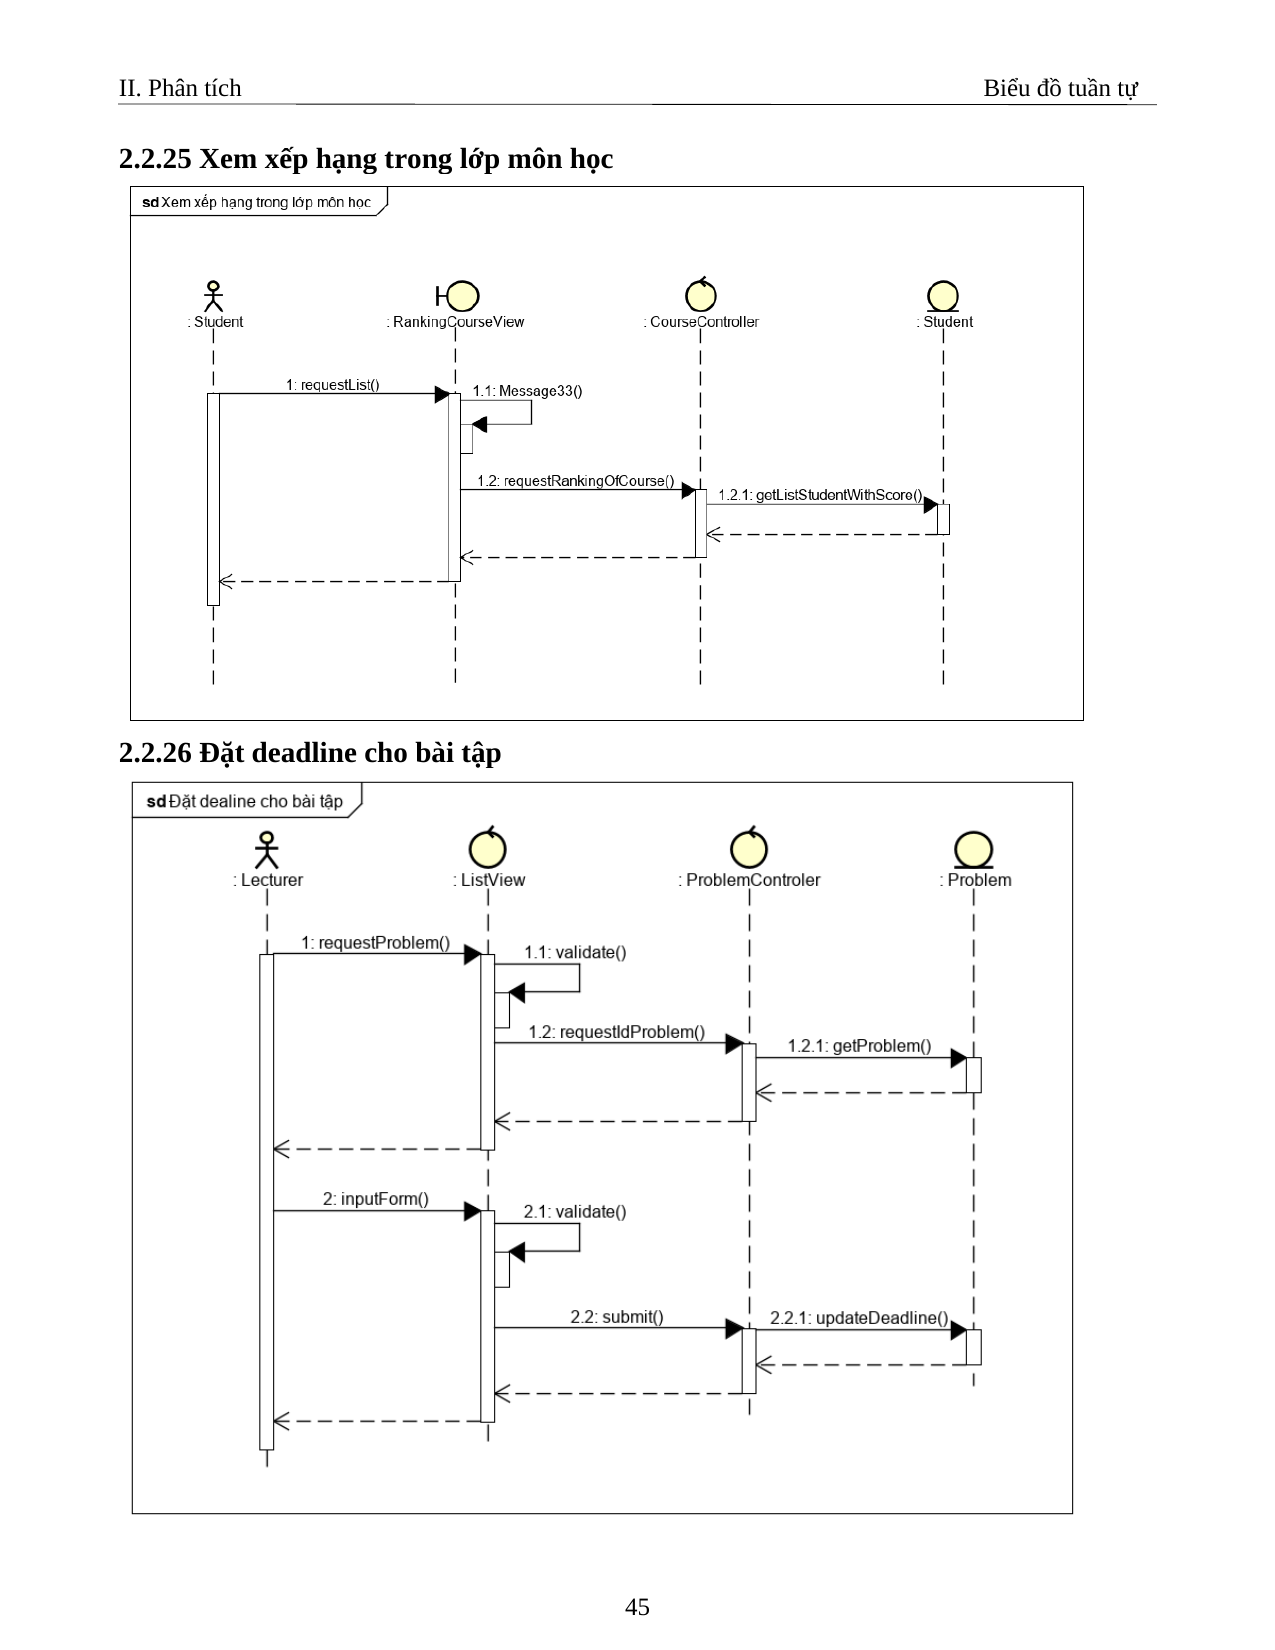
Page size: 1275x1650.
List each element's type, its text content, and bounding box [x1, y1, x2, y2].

subtitle 2.2.26 Đặt deadline cho bài tập [119, 735, 1156, 769]
text II. Phân tích Biểu đồ tuần tự [119, 73, 1156, 102]
subtitle 2.2.25 Xem xếp hạng trong lớp môn học [119, 141, 1156, 175]
picture [118, 768, 1087, 1527]
picture [118, 174, 1094, 731]
